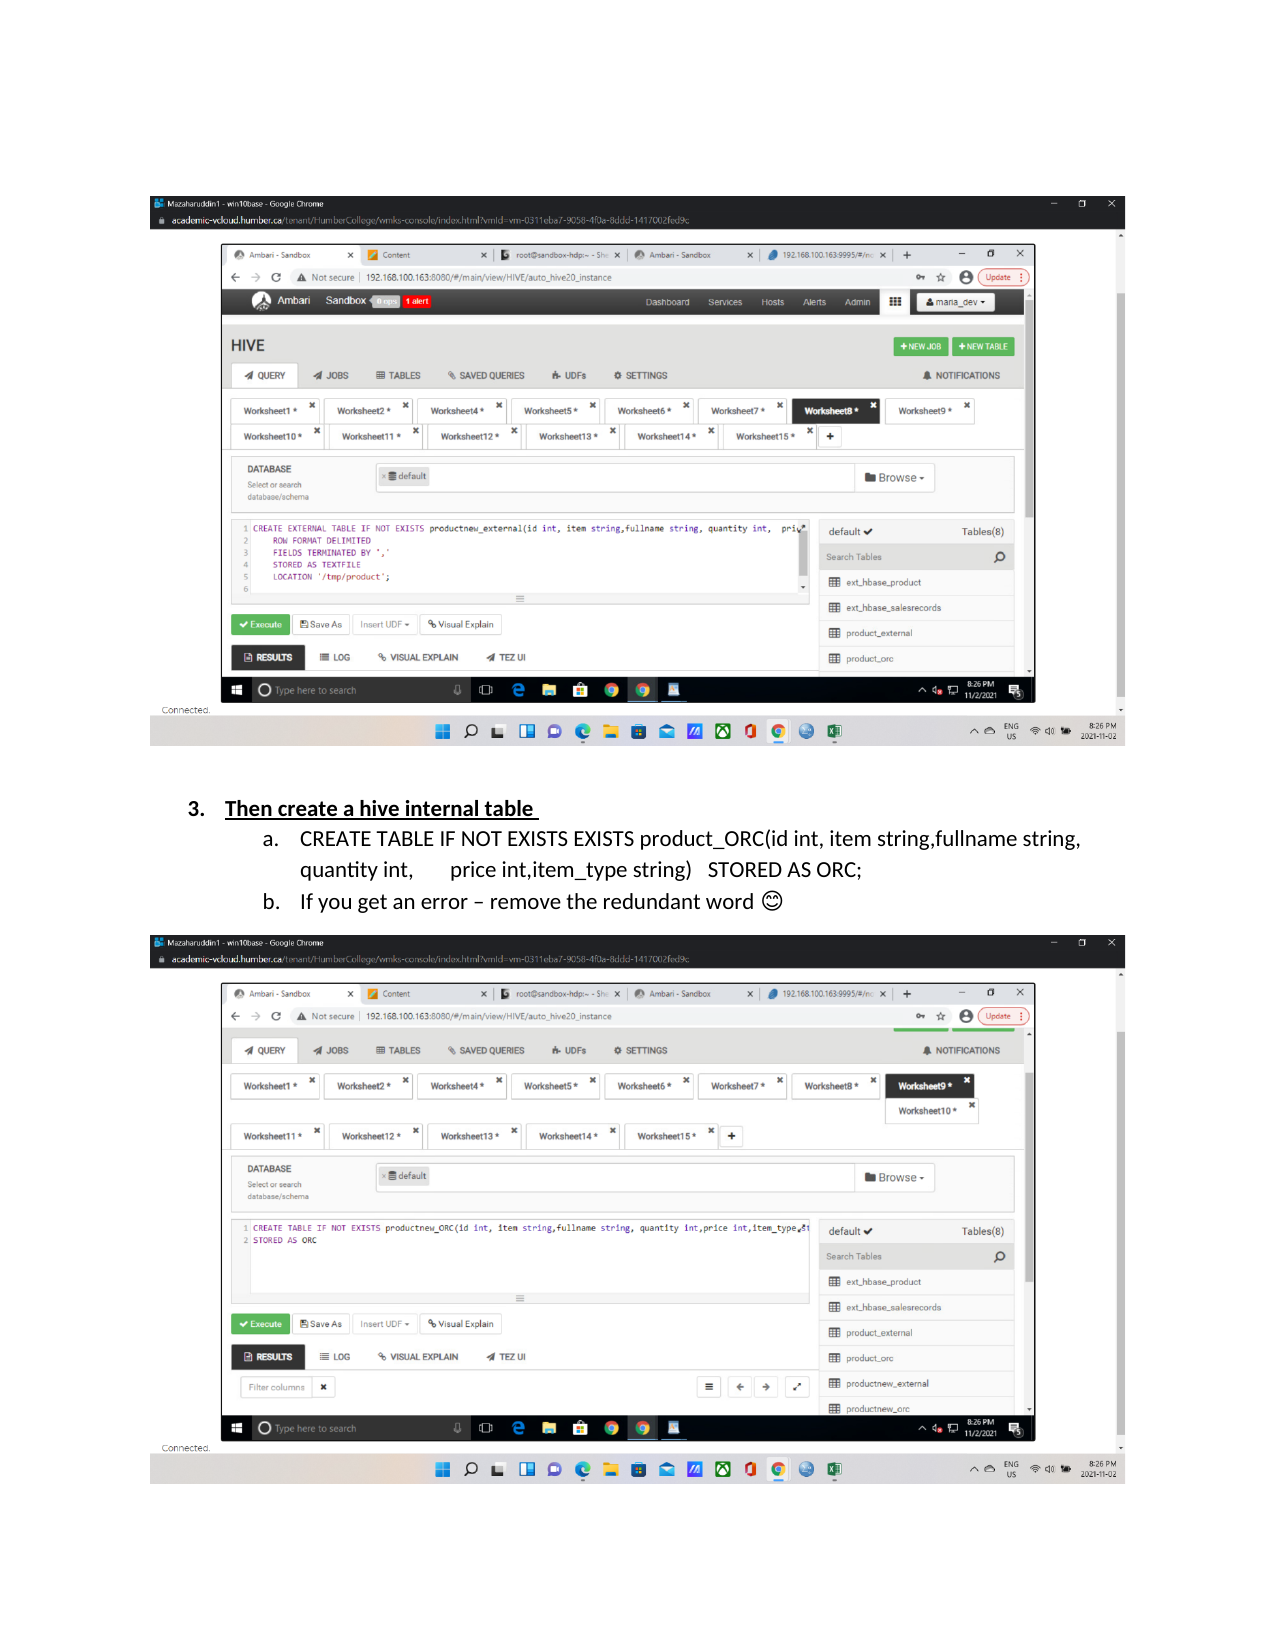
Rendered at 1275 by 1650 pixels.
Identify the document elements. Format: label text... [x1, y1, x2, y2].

picture [150, 196, 1125, 746]
list Then create a hive internal table [187, 794, 1125, 822]
list If you get an error – remove the redundant word [262, 885, 1125, 916]
picture [150, 935, 1125, 1484]
list CREATE TABLE IF NOT EXISTS EXISTS product_ORC(id int, item string,fullname string, quantity int, price int,item_type string) STORED AS ORC; [262, 824, 1125, 883]
